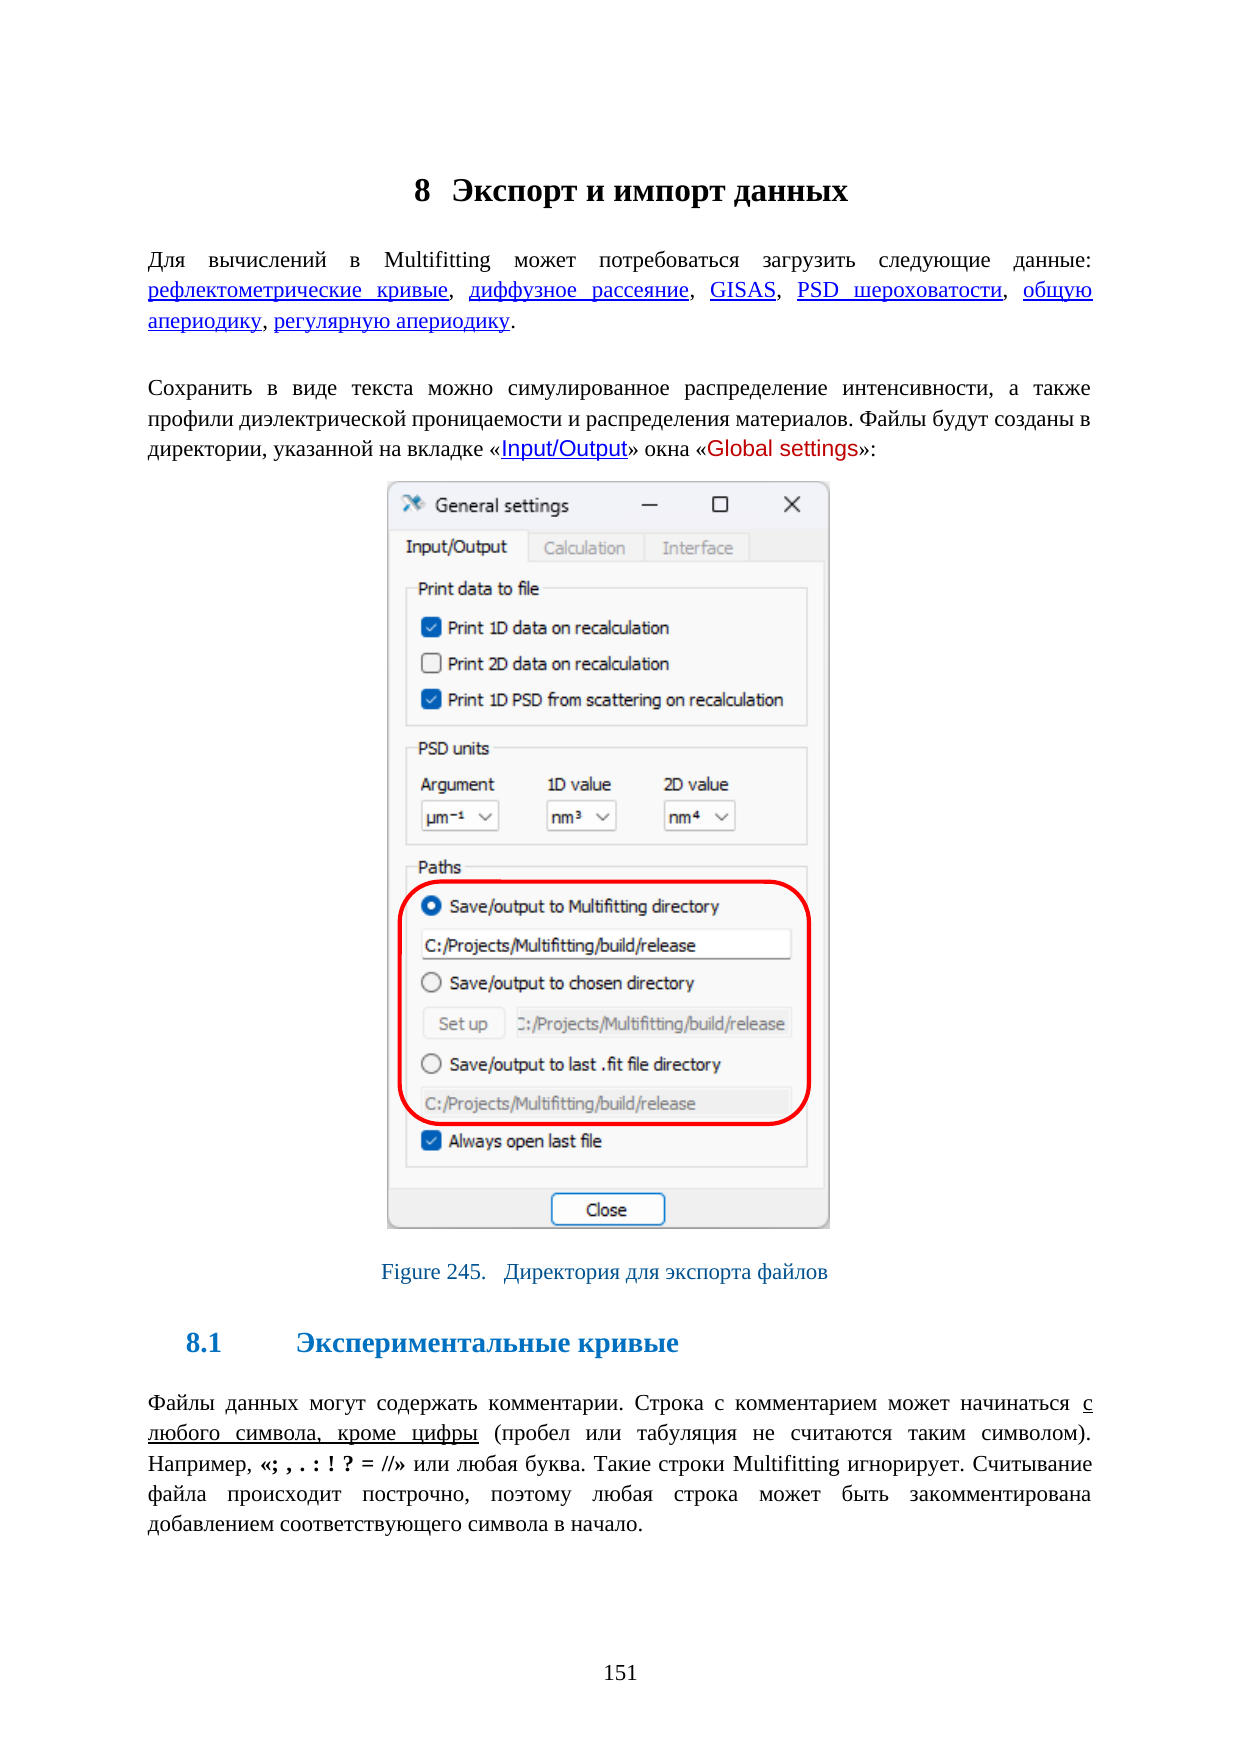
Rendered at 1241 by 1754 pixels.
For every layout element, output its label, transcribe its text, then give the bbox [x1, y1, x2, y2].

subtitle Экспериментальные кривые [155, 1326, 1093, 1359]
picture [387, 481, 830, 1229]
subtitle Экспорт и импорт данных [178, 170, 1093, 209]
text Файлы данных могут содержать комментарии. Строка с комментарием может начинаться с любого символа, кроме цифры (пробел или табуляция не считаются таким символом). Например, «; , . : ! ? = //» или любая буква. Такие строки Multifitting игнорирует. Считывание файла происходит построчно, поэтому любая строка может быть закомментирована добавлением соответствующего символа в начало. [148, 1389, 1093, 1536]
text Для вычислений в Multifitting может потребоваться загрузить следующие данные: рефлектометрические кривые, диффузное рассеяние, GISAS, PSD шероховатости, общую апериодику, регулярную апериодику. [148, 246, 1093, 333]
text Сохранить в виде текста можно симулированное распределение интенсивности, а также профили диэлектрической проницаемости и распределения материалов. Файлы будут созданы в директории, указанной на вкладке «Input/Output» окна «Global settings»: [148, 374, 1093, 461]
